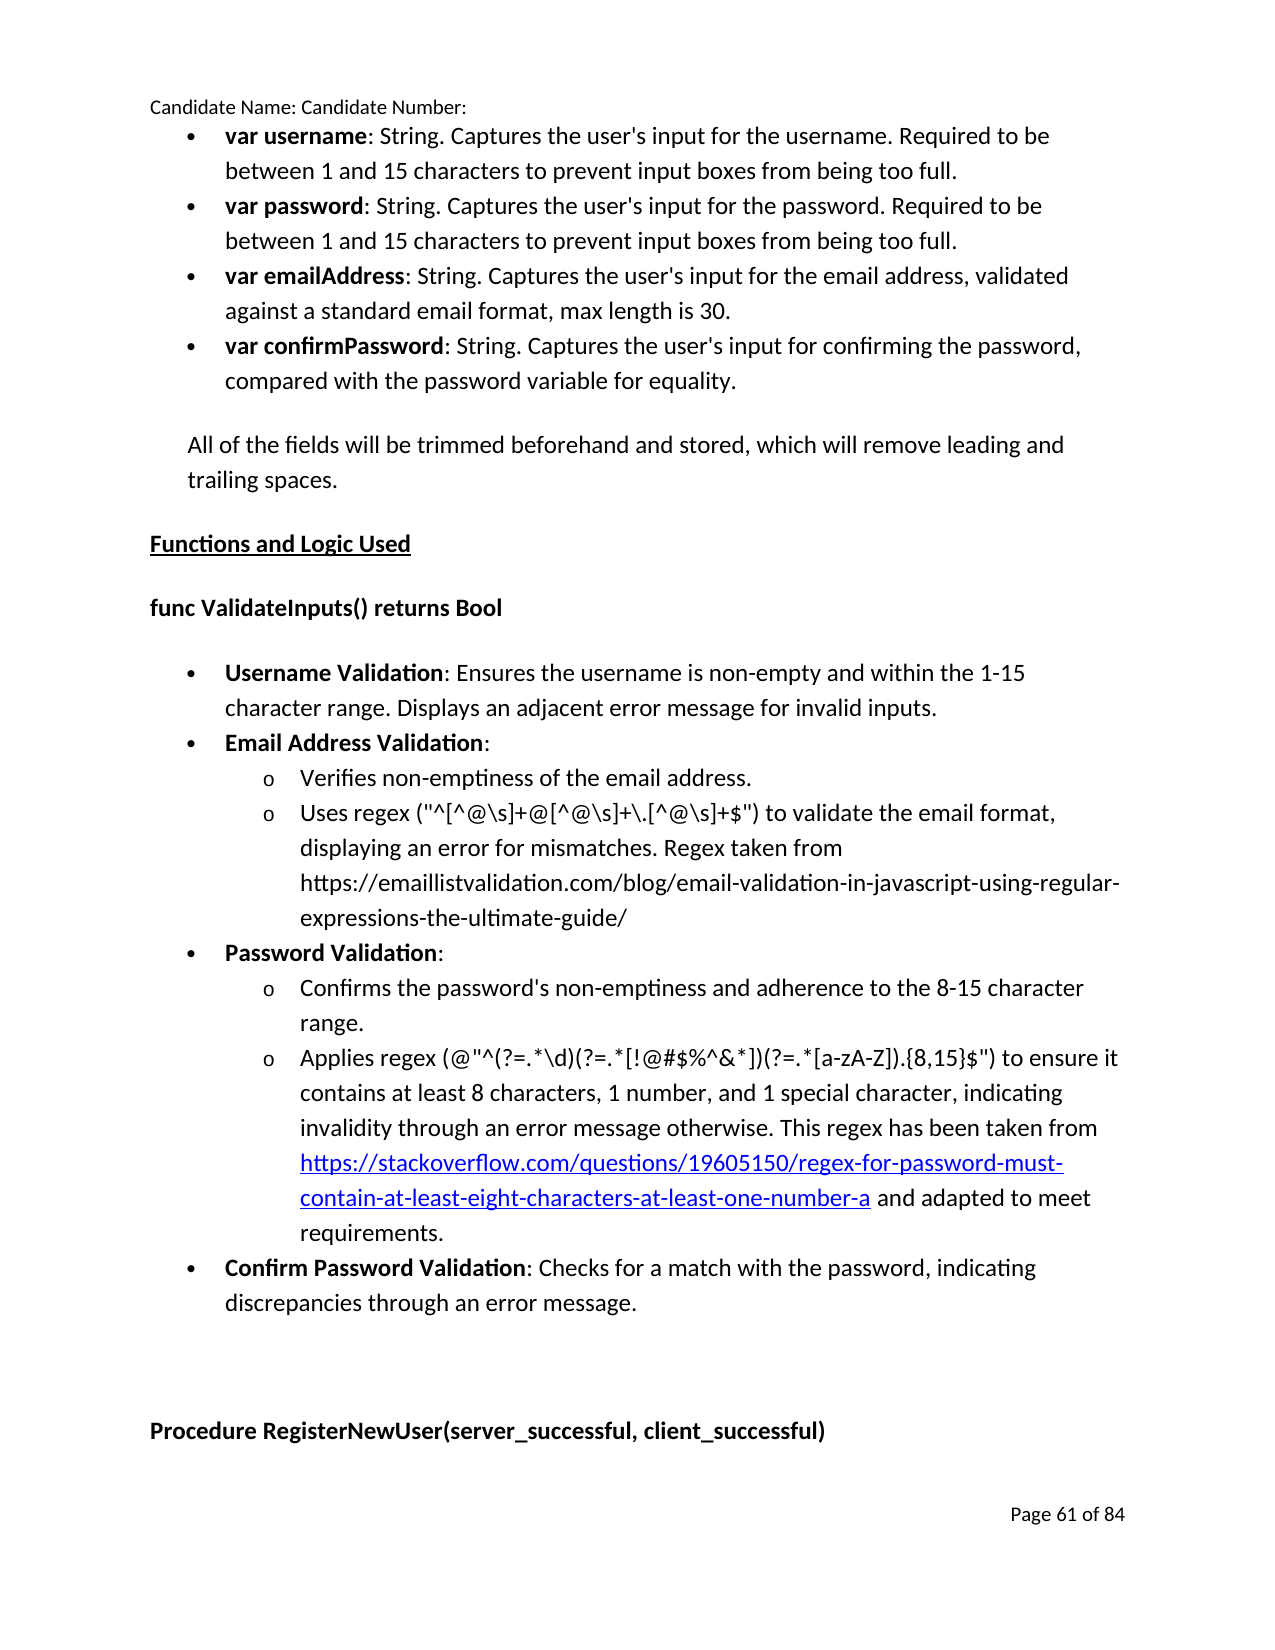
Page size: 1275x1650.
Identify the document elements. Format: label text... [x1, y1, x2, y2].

list var password: String. Captures the user's input for the password. Required to be between 1 and 15 characters to prevent input boxes from being too full. [187, 190, 1125, 256]
text func ValidateInputs() returns Bool [150, 592, 1125, 623]
list var confirmPassword: String. Captures the user's input for confirming the password, compared with the password variable for equality. [187, 330, 1125, 396]
text All of the fields will be trimmed beforehand and stored, which will remove leading and trailing spaces. [187, 429, 1125, 495]
list Verifies non-emptiness of the email address. [262, 762, 1125, 792]
list var emailAddress: String. Captures the user's input for the email address, validated against a standard email format, max length is 30. [187, 260, 1125, 326]
list var username: String. Captures the user's input for the username. Required to be between 1 and 15 characters to prevent input boxes from being too full. [187, 120, 1125, 186]
text Procedure RegisterNewUser(server_successful, client_successful) [150, 1415, 1125, 1446]
list Confirms the password's non-emptiness and adherence to the 8-15 character range. [262, 972, 1125, 1037]
list Uses regex ("^[^@\s]+@[^@\s]+\.[^@\s]+$") to validate the email format, displaying an error for mismatches. Regex taken from https://emaillistvalidation.com/blog/email-validation-in-javascript-using-regular-expressions-the-ultimate-guide/ [262, 797, 1125, 932]
list Password Validation: [187, 937, 1125, 967]
list Username Validation: Ensures the username is non-empty and within the 1-15 character range. Displays an adjacent error message for invalid inputs. [187, 657, 1125, 722]
text Functions and Logic Used [150, 528, 1125, 559]
list Confirm Password Validation: Checks for a match with the password, indicating discrepancies through an error message. [187, 1252, 1125, 1317]
list Email Address Validation: [187, 727, 1125, 757]
list Applies regex (@"^(?=.*\d)(?=.*[!@#$%^&*])(?=.*[a-zA-Z]).{8,15}$") to ensure it contains at least 8 characters, 1 number, and 1 special character, indicating invalidity through an error message otherwise. This regex has been taken from https://stackoverflow.com/questions/19605150/regex-for-password-must-contain-at-least-eight-characters-at-least-one-number-a and adapted to meet requirements. [262, 1042, 1125, 1247]
